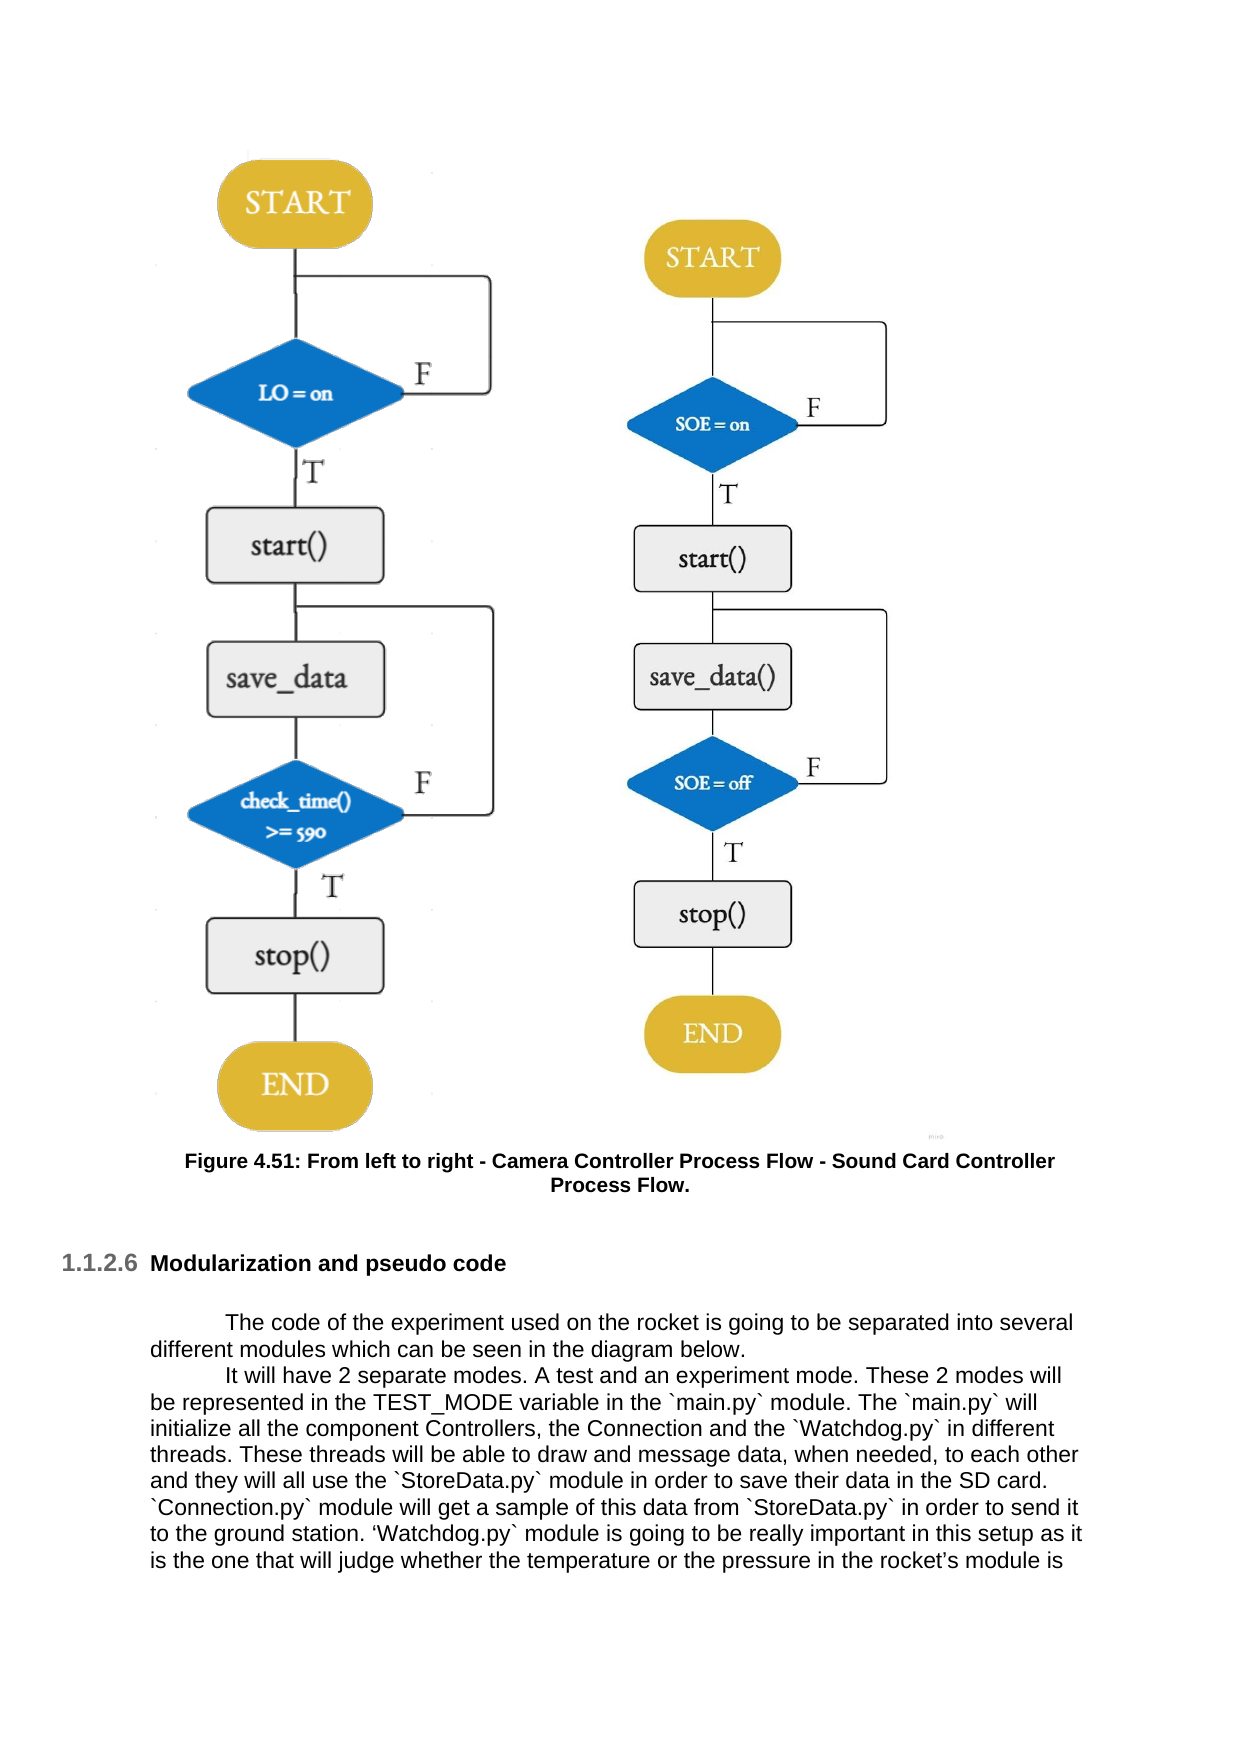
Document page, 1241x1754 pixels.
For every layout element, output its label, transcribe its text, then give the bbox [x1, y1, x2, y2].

subtitle Modularization and pseudo code [61, 1248, 1090, 1277]
text Figure 4.51: From left to right - Camera Controller Process Flow - Sound Card Controller Process Flow. [150, 1149, 1090, 1197]
text The code of the experiment used on the rocket is going to be separated into several different modules which can be seen in the diagram below. [150, 1309, 1090, 1362]
picture [150, 150, 953, 1149]
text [150, 1362, 1090, 1573]
